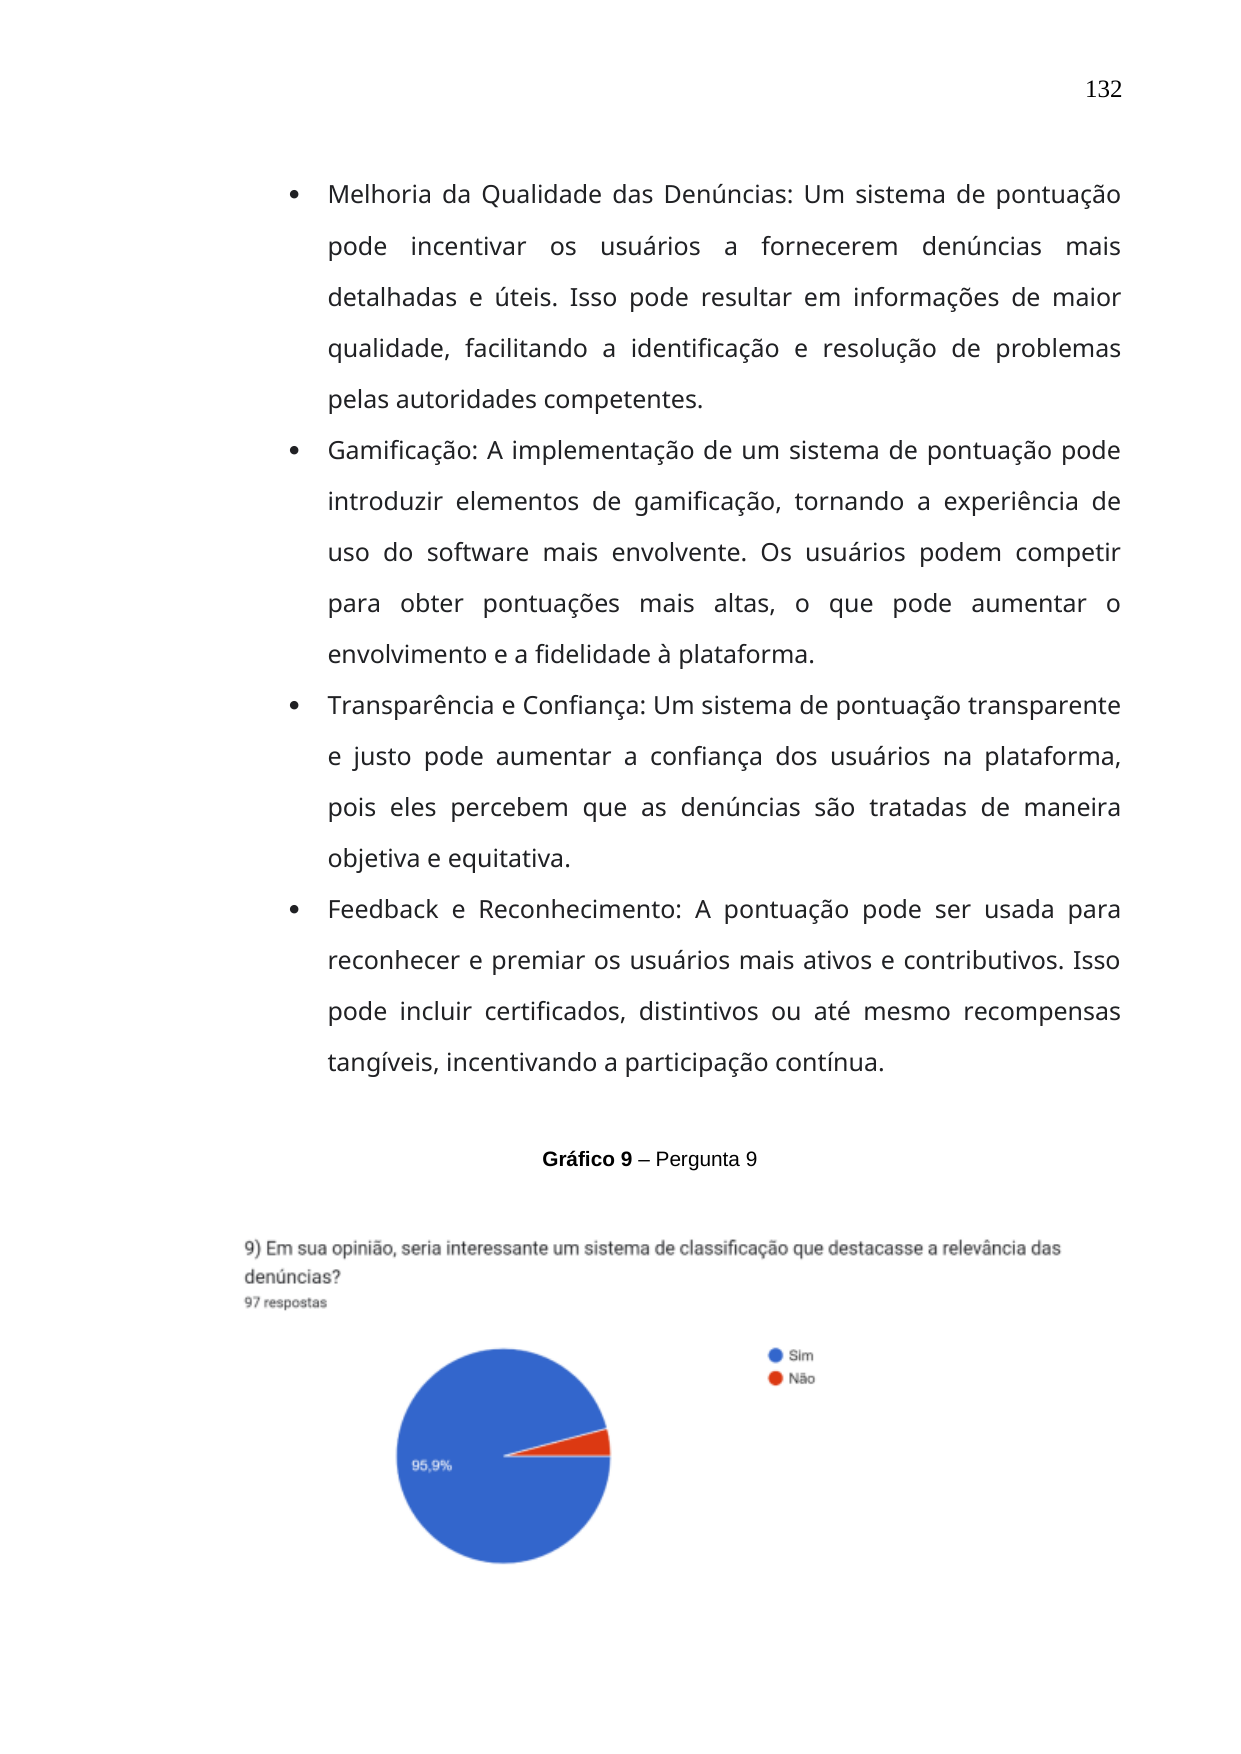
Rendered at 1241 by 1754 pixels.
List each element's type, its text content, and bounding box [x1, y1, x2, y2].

list Transparência e Confiança: Um sistema de pontuação transparente e justo pode aumentar a confiança dos usuários na plataforma, pois eles percebem que as denúncias são tratadas de maneira objetiva e equitativa. [290, 688, 1122, 875]
text Gráfico 9 – Pergunta 9 [177, 1147, 1122, 1171]
list Gamificação: A implementação de um sistema de pontuação pode introduzir elementos de gamificação, tornando a experiência de uso do software mais envolvente. Os usuários podem competir para obter pontuações mais altas, o que pode aumentar o envolvimento e a fidelidade à plataforma. [290, 432, 1122, 671]
list Melhoria da Qualidade das Denúncias: Um sistema de pontuação pode incentivar os usuários a fornecerem denúncias mais detalhadas e úteis. Isso pode resultar em informações de maior qualidade, facilitando a identificação e resolução de problemas pelas autoridades competentes. [290, 177, 1122, 415]
picture [216, 1207, 1090, 1605]
list Feedback e Reconhecimento: A pontuação pode ser usada para reconhecer e premiar os usuários mais ativos e contributivos. Isso pode incluir certificados, distintivos ou até mesmo recompensas tangíveis, incentivando a participação contínua. [290, 892, 1122, 1079]
